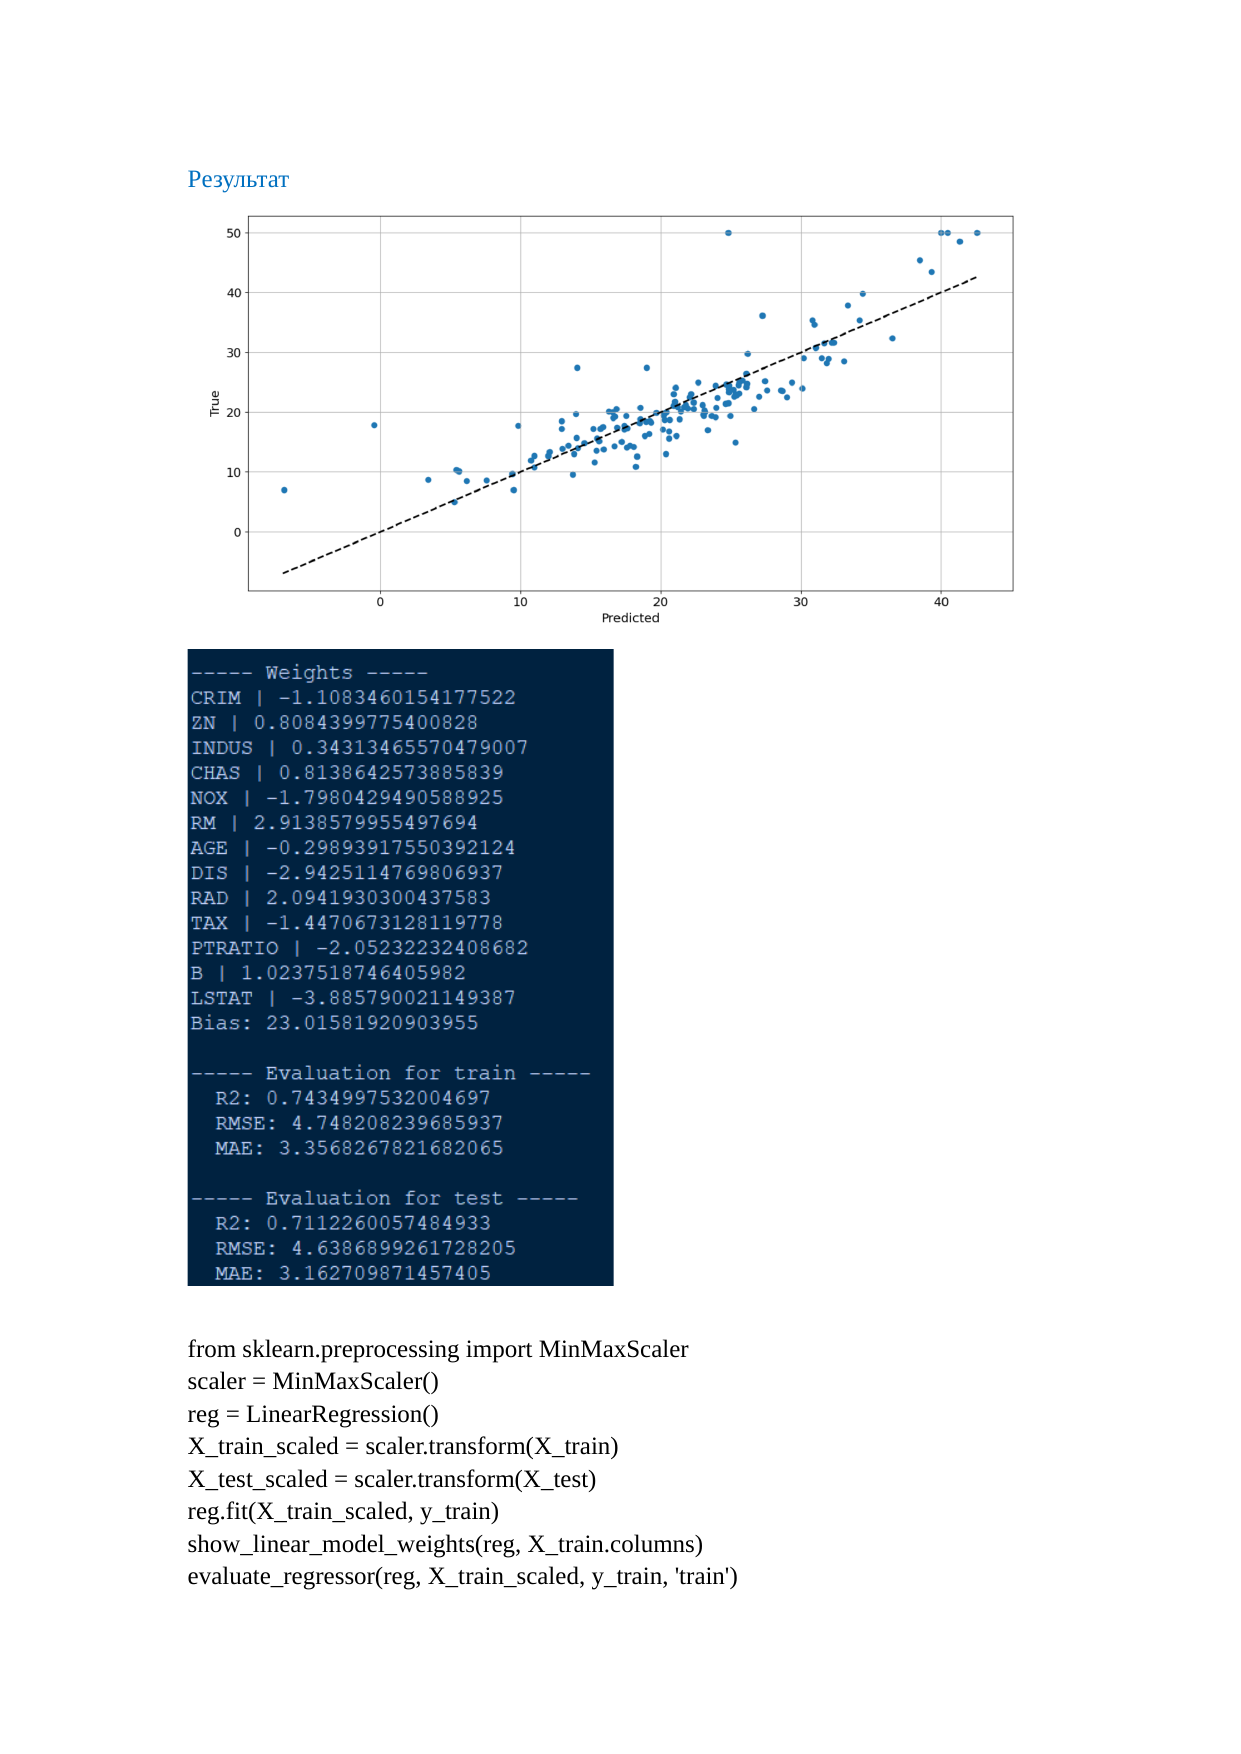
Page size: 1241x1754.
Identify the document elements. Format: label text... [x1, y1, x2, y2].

text from sklearn.preprocessing import MinMaxScaler [187, 1332, 1053, 1364]
text X_test_scaled = scaler.transform(X_test) [187, 1462, 1053, 1494]
text evaluate_regressor(reg, X_train_scaled, y_train, 'train') [187, 1559, 1053, 1592]
text X_train_scaled = scaler.transform(X_train) [187, 1429, 1053, 1462]
text Результат [187, 162, 1053, 194]
text reg = LinearRegression() [187, 1397, 1053, 1429]
text show_linear_model_weights(reg, X_train.columns) [187, 1527, 1053, 1559]
text scaler = MinMaxScaler() [187, 1364, 1053, 1397]
picture [187, 649, 614, 1286]
picture [187, 194, 1052, 630]
text reg.fit(X_train_scaled, y_train) [187, 1494, 1053, 1527]
